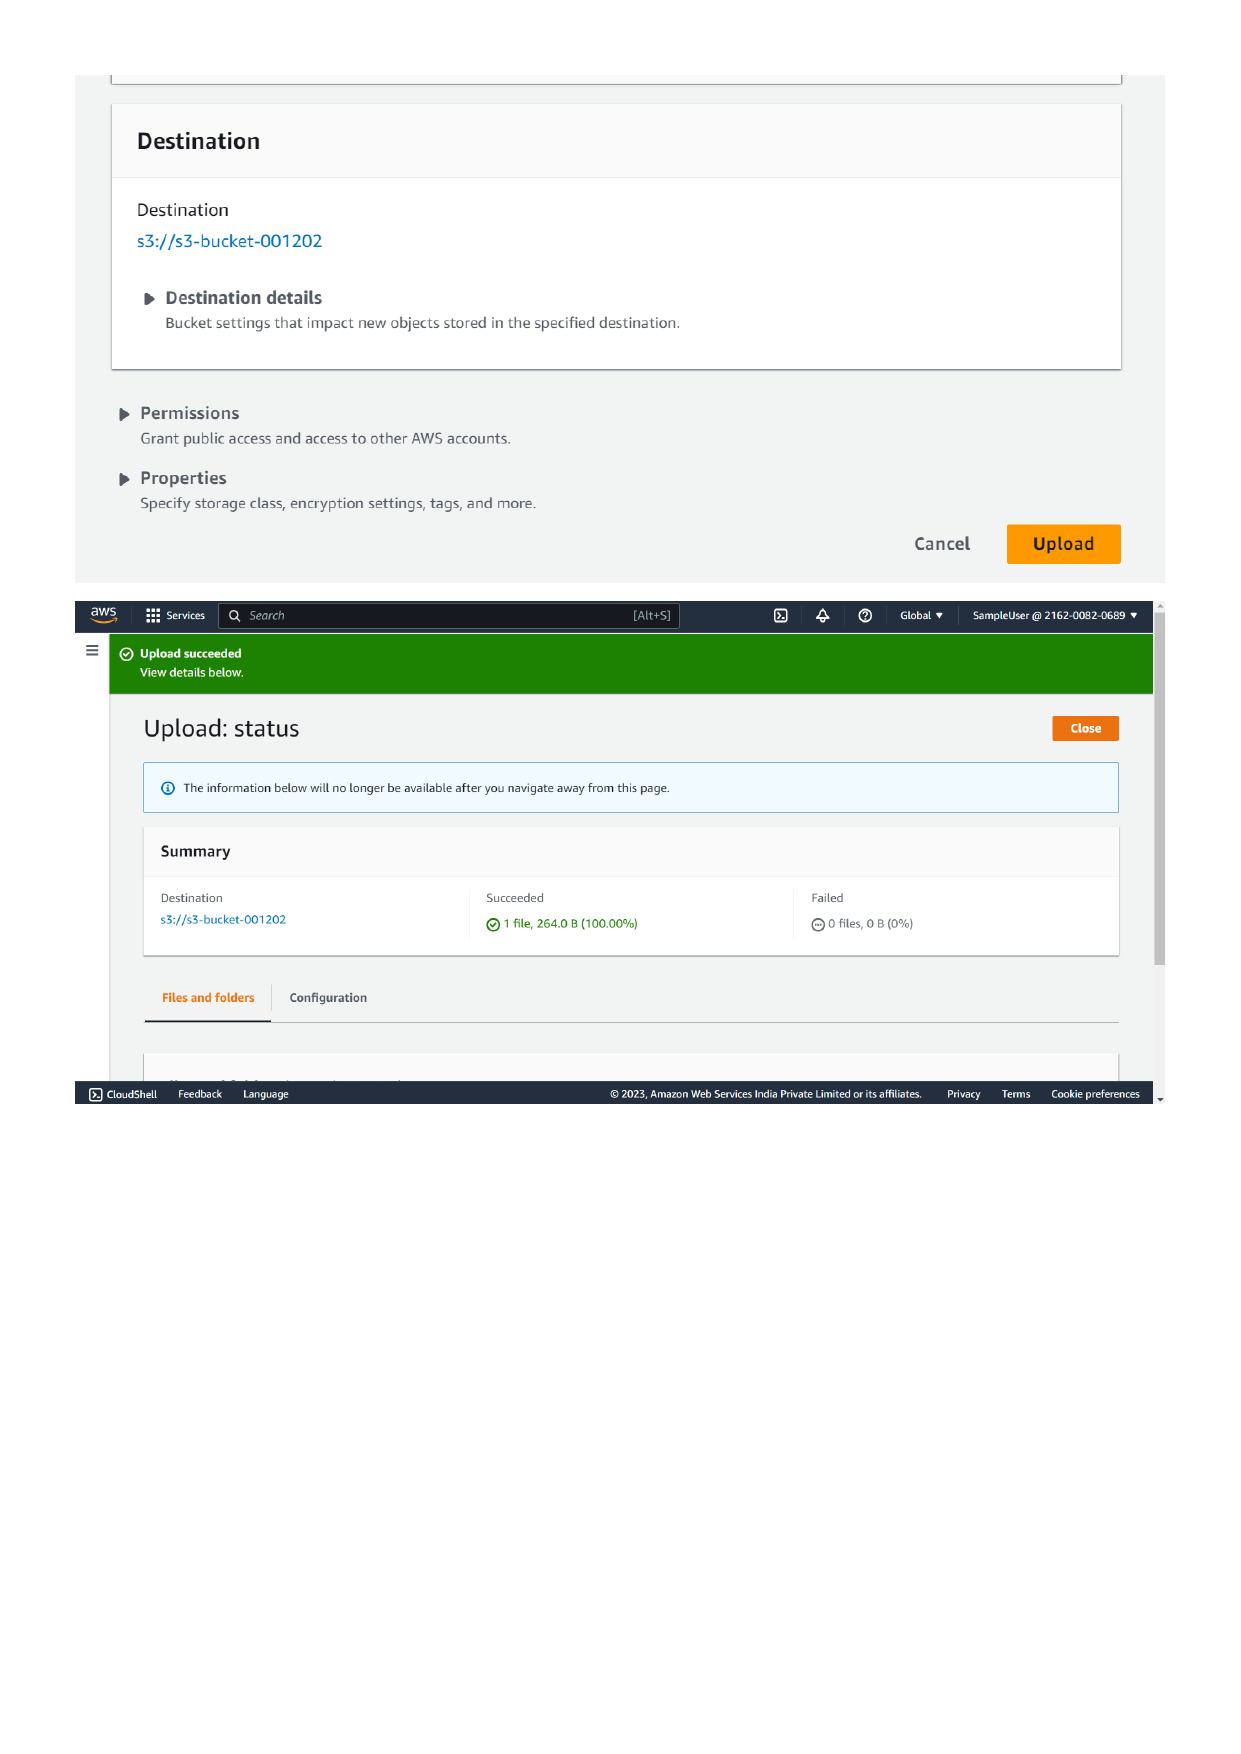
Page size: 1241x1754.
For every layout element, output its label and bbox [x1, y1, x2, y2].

picture [75, 75, 1166, 583]
picture [75, 601, 1166, 1104]
